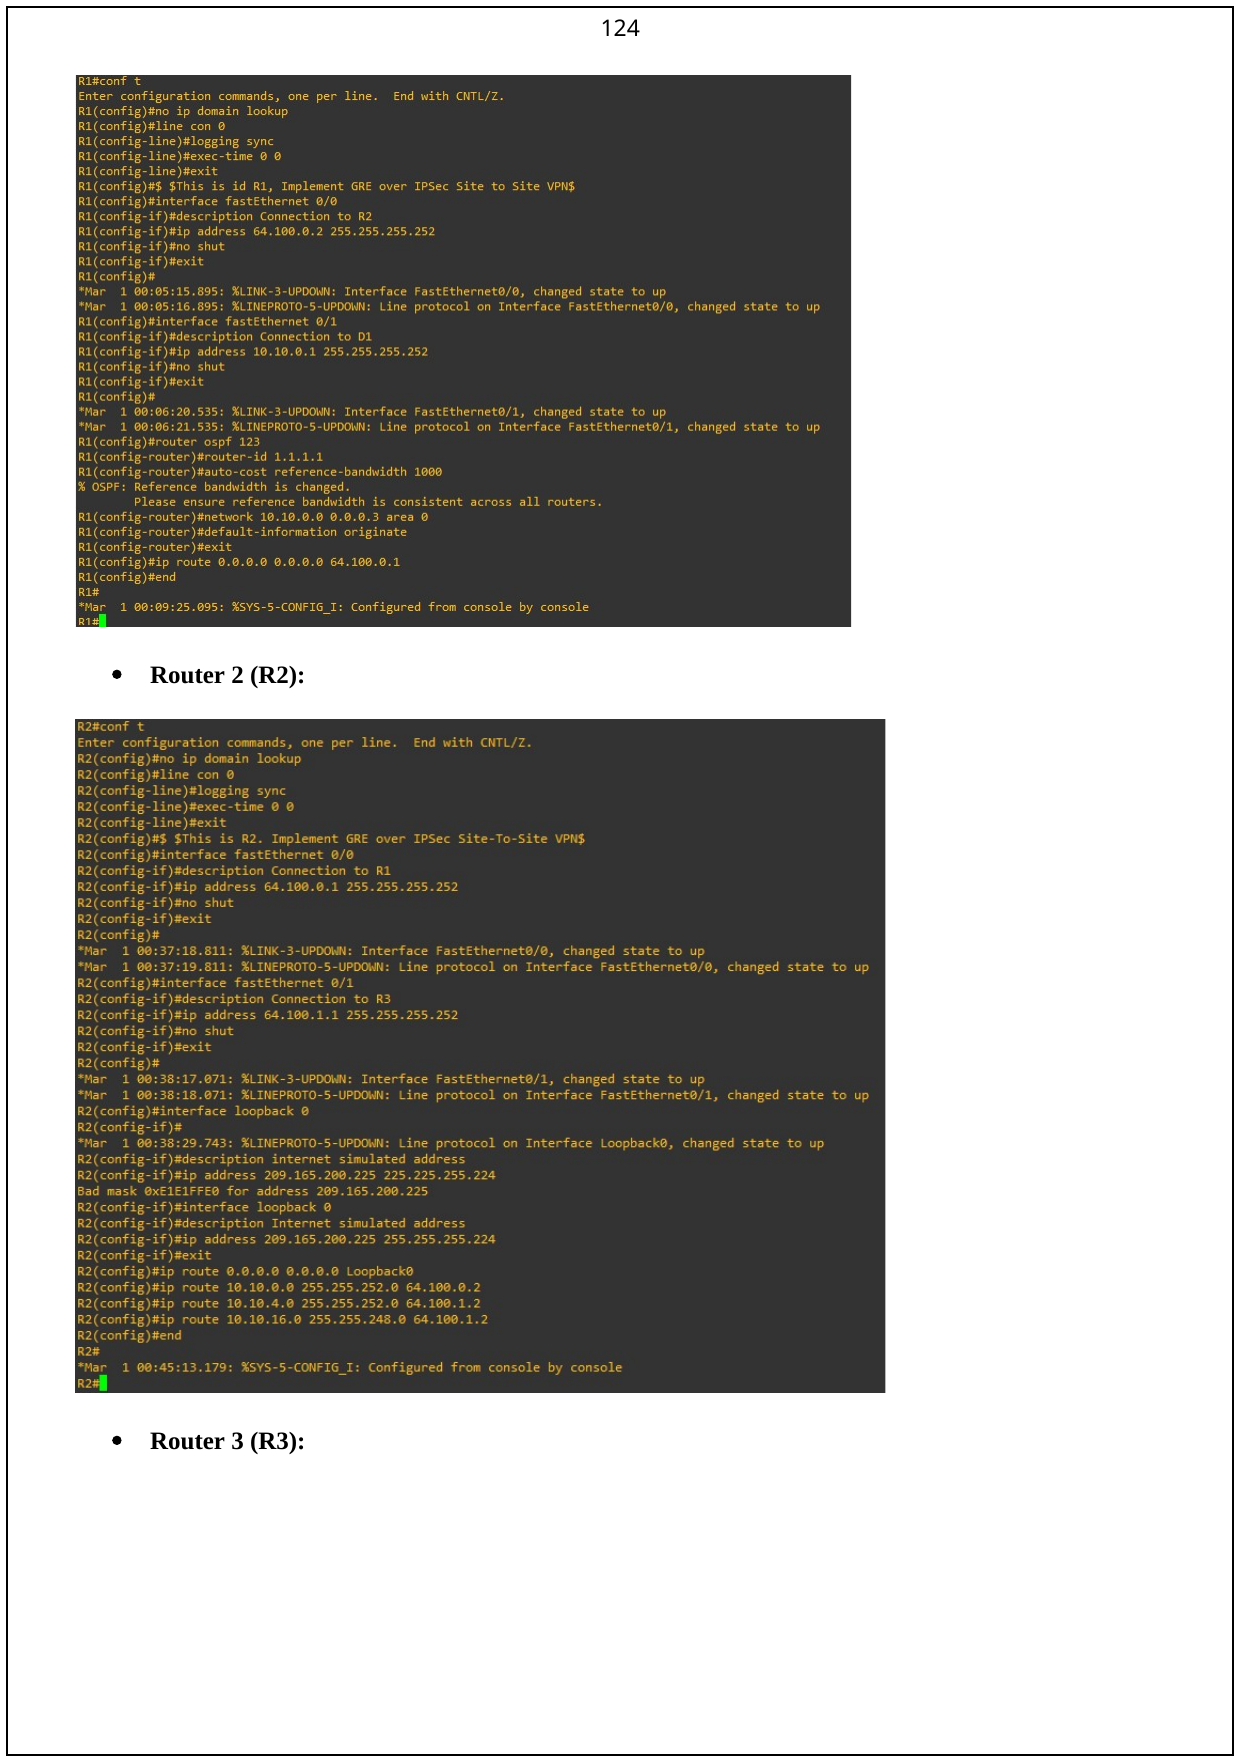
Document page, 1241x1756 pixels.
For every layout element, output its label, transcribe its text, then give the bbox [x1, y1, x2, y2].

picture [75, 719, 886, 1393]
list Router 2 (R2): [112, 660, 1165, 688]
picture [75, 75, 852, 627]
list Router 3 (R3): [112, 1426, 1165, 1454]
